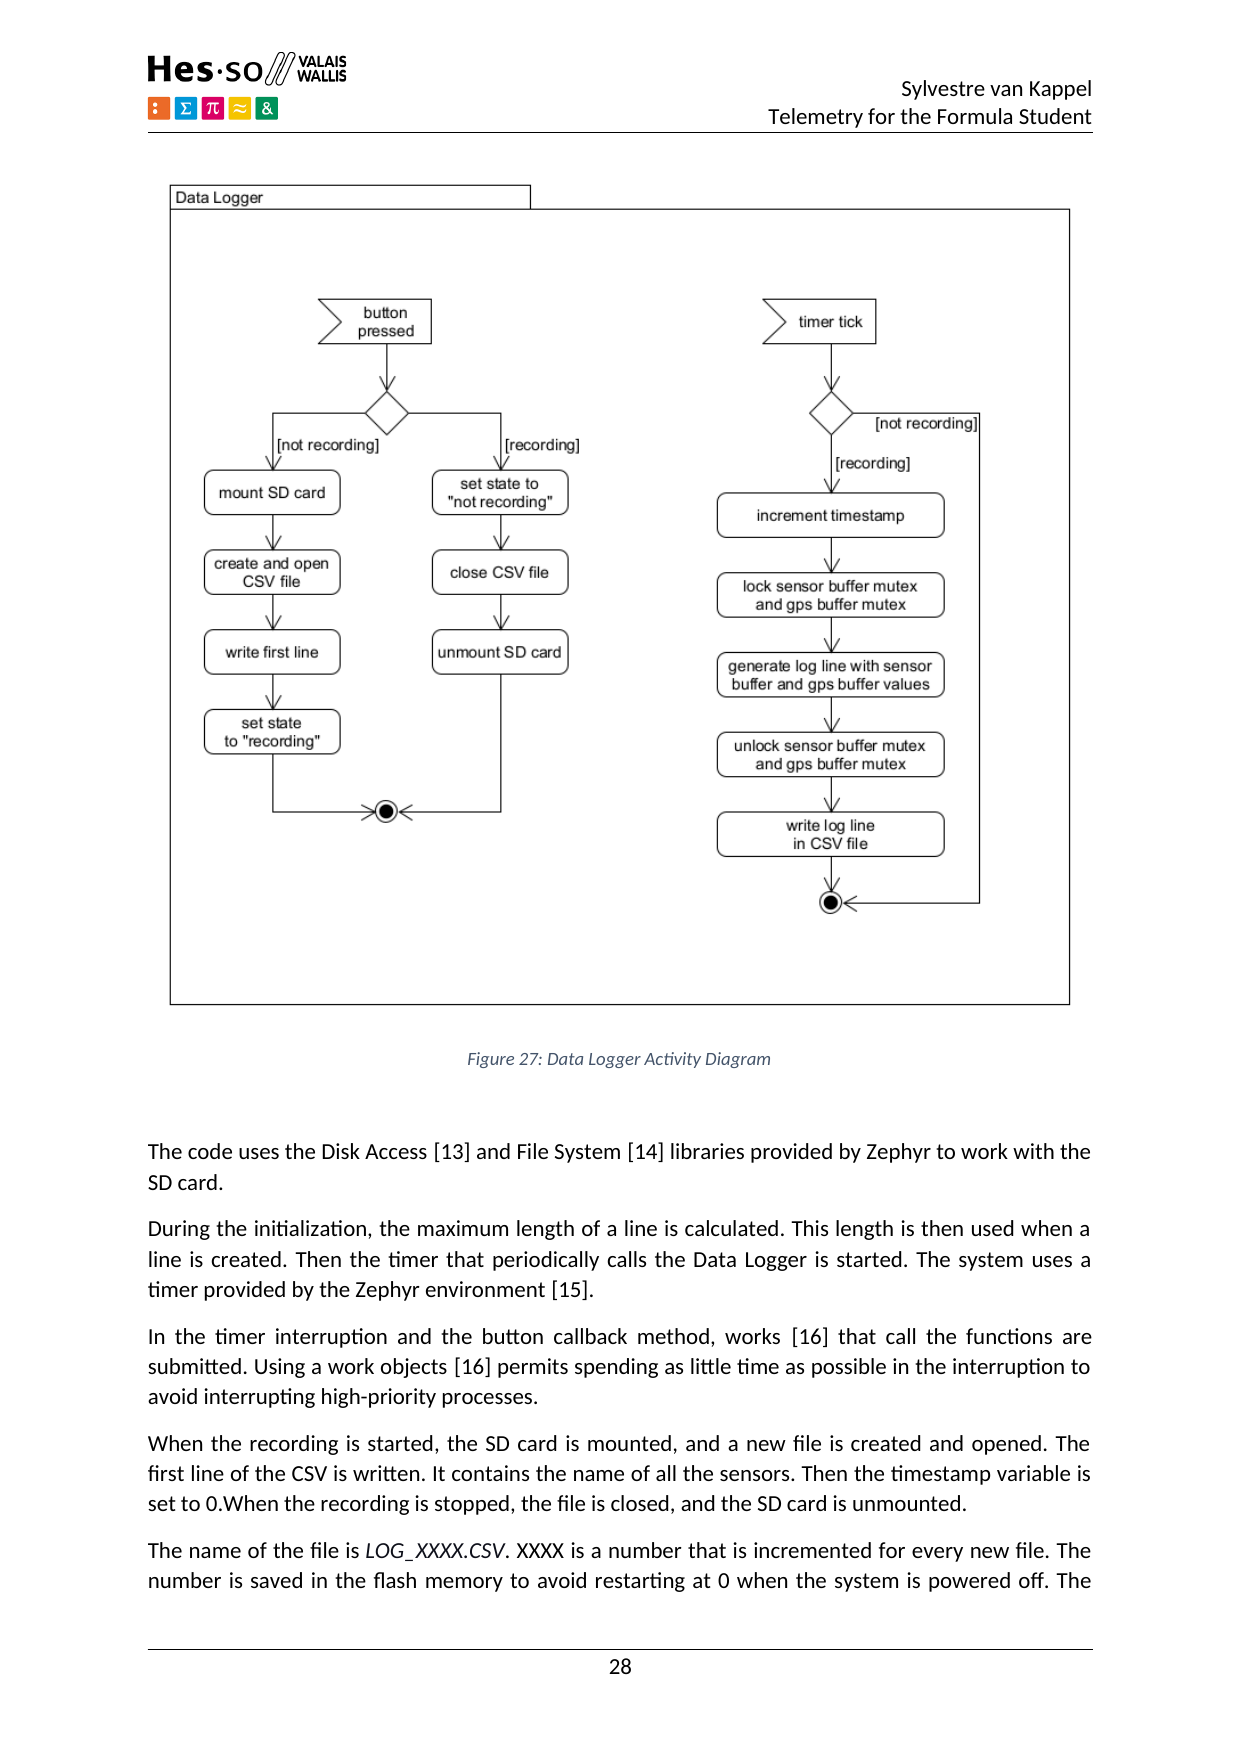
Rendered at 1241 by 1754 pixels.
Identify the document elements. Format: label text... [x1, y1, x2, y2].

text During the initialization, the maximum length of a line is calculated. This length is then used when a line is created. Then the timer that periodically calls the Data Logger is started. The system uses a timer provided by the Zephyr environment [15]. [148, 1214, 1093, 1303]
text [148, 1536, 1093, 1594]
picture [147, 162, 1093, 1028]
text When the recording is started, the SD card is mounted, and a new file is created and opened. The first line of the CSV is written. It contains the name of all the sensors. Then the timestamp variable is set to 0.When the recording is stopped, the file is closed, and the SD card is unmounted. [148, 1429, 1093, 1517]
picture [147, 52, 347, 120]
text In the timer interruption and the button callback method, works [16] that call the functions are submitted. Using a work objects [16] permits spending as little time as possible in the interruption to avoid interrupting high-priority processes. [148, 1322, 1093, 1410]
text Figure 27: Data Logger Activity Diagram [148, 1047, 1093, 1070]
text The code uses the Disk Access [13] and File System [14] libraries provided by Zephyr to work with the SD card. [148, 1137, 1093, 1196]
